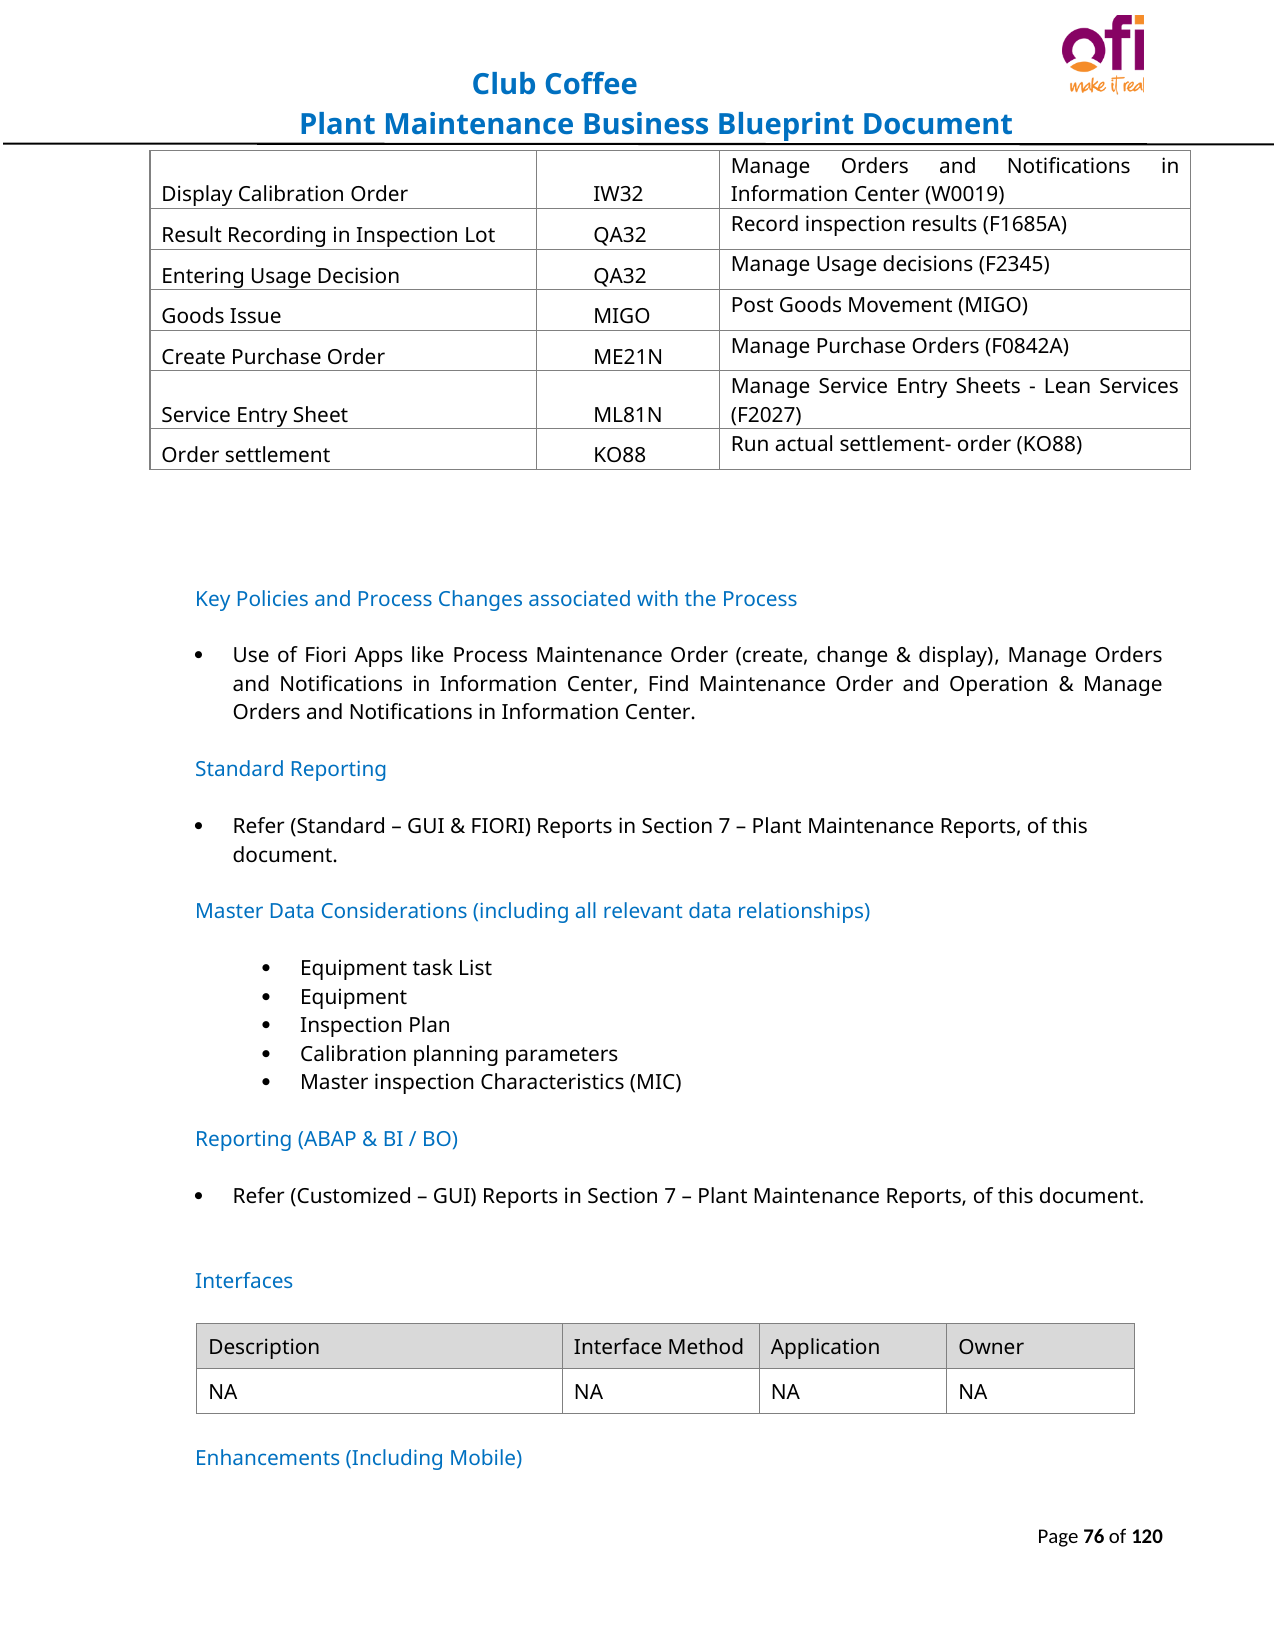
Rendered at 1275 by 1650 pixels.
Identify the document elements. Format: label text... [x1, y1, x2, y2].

list Use of Fiori Apps like Process Maintenance Order (create, change & display), Manage Orders and Notifications in Information Center, Find Maintenance Order and Operation & Manage Orders and Notifications in Information Center. [195, 641, 1162, 726]
table_cell Entering Usage Decision [151, 250, 536, 289]
text Key Policies and Process Changes associated with the Process [195, 584, 1162, 612]
table_cell NA [197, 1369, 562, 1413]
table_cell IW32 [537, 151, 719, 208]
table_cell ML81N [537, 371, 719, 428]
table_cell Service Entry Sheet [151, 371, 536, 428]
table_cell NA [947, 1369, 1134, 1413]
list Refer (Customized – GUI) Reports in Section 7 – Plant Maintenance Reports, of this document. [195, 1181, 1162, 1209]
list Equipment [262, 982, 1162, 1010]
table_cell Manage Service Entry Sheets - Lean Services (F2027) [720, 371, 1190, 428]
table_cell Create Purchase Order [151, 331, 536, 370]
table_cell NA [760, 1369, 946, 1413]
table_cell Goods Issue [151, 290, 536, 330]
text Master Data Considerations (including all relevant data relationships) [195, 897, 1162, 925]
table_cell QA32 [537, 209, 719, 248]
text Interfaces [195, 1266, 1162, 1295]
table_header Interface Method [563, 1324, 759, 1368]
table_header Description [197, 1324, 562, 1368]
list Inspection Plan [262, 1010, 1162, 1039]
table_cell Record inspection results (F1685A) [720, 209, 1190, 248]
list Calibration planning parameters [262, 1039, 1162, 1067]
table_cell Post Goods Movement (MIGO) [720, 290, 1190, 330]
text Standard Reporting [195, 754, 1162, 783]
table_cell MIGO [537, 290, 719, 330]
table_cell Manage Purchase Orders (F0842A) [720, 331, 1190, 370]
text Enhancements (Including Mobile) [195, 1443, 1162, 1471]
table_cell Display Calibration Order [151, 151, 536, 208]
table_cell Run actual settlement- order (KO88) [720, 429, 1190, 469]
text Reporting (ABAP & BI / BO) [195, 1124, 1162, 1152]
table_cell Result Recording in Inspection Lot [151, 209, 536, 248]
table_header Owner [947, 1324, 1134, 1368]
picture [1061, 15, 1144, 95]
table_cell Order settlement [151, 429, 536, 469]
table_header Application [760, 1324, 946, 1368]
list Equipment task List [262, 953, 1162, 982]
table_cell QA32 [537, 250, 719, 289]
table_cell Manage Usage decisions (F2345) [720, 250, 1190, 289]
list Master inspection Characteristics (MIC) [262, 1067, 1162, 1096]
table_cell Manage Orders and Notifications in Information Center (W0019) [720, 151, 1190, 208]
table_cell KO88 [537, 429, 719, 469]
table_cell NA [563, 1369, 759, 1413]
list Refer (Standard – GUI & FIORI) Reports in Section 7 – Plant Maintenance Reports, of this document. [195, 811, 1162, 868]
table_cell ME21N [537, 331, 719, 370]
